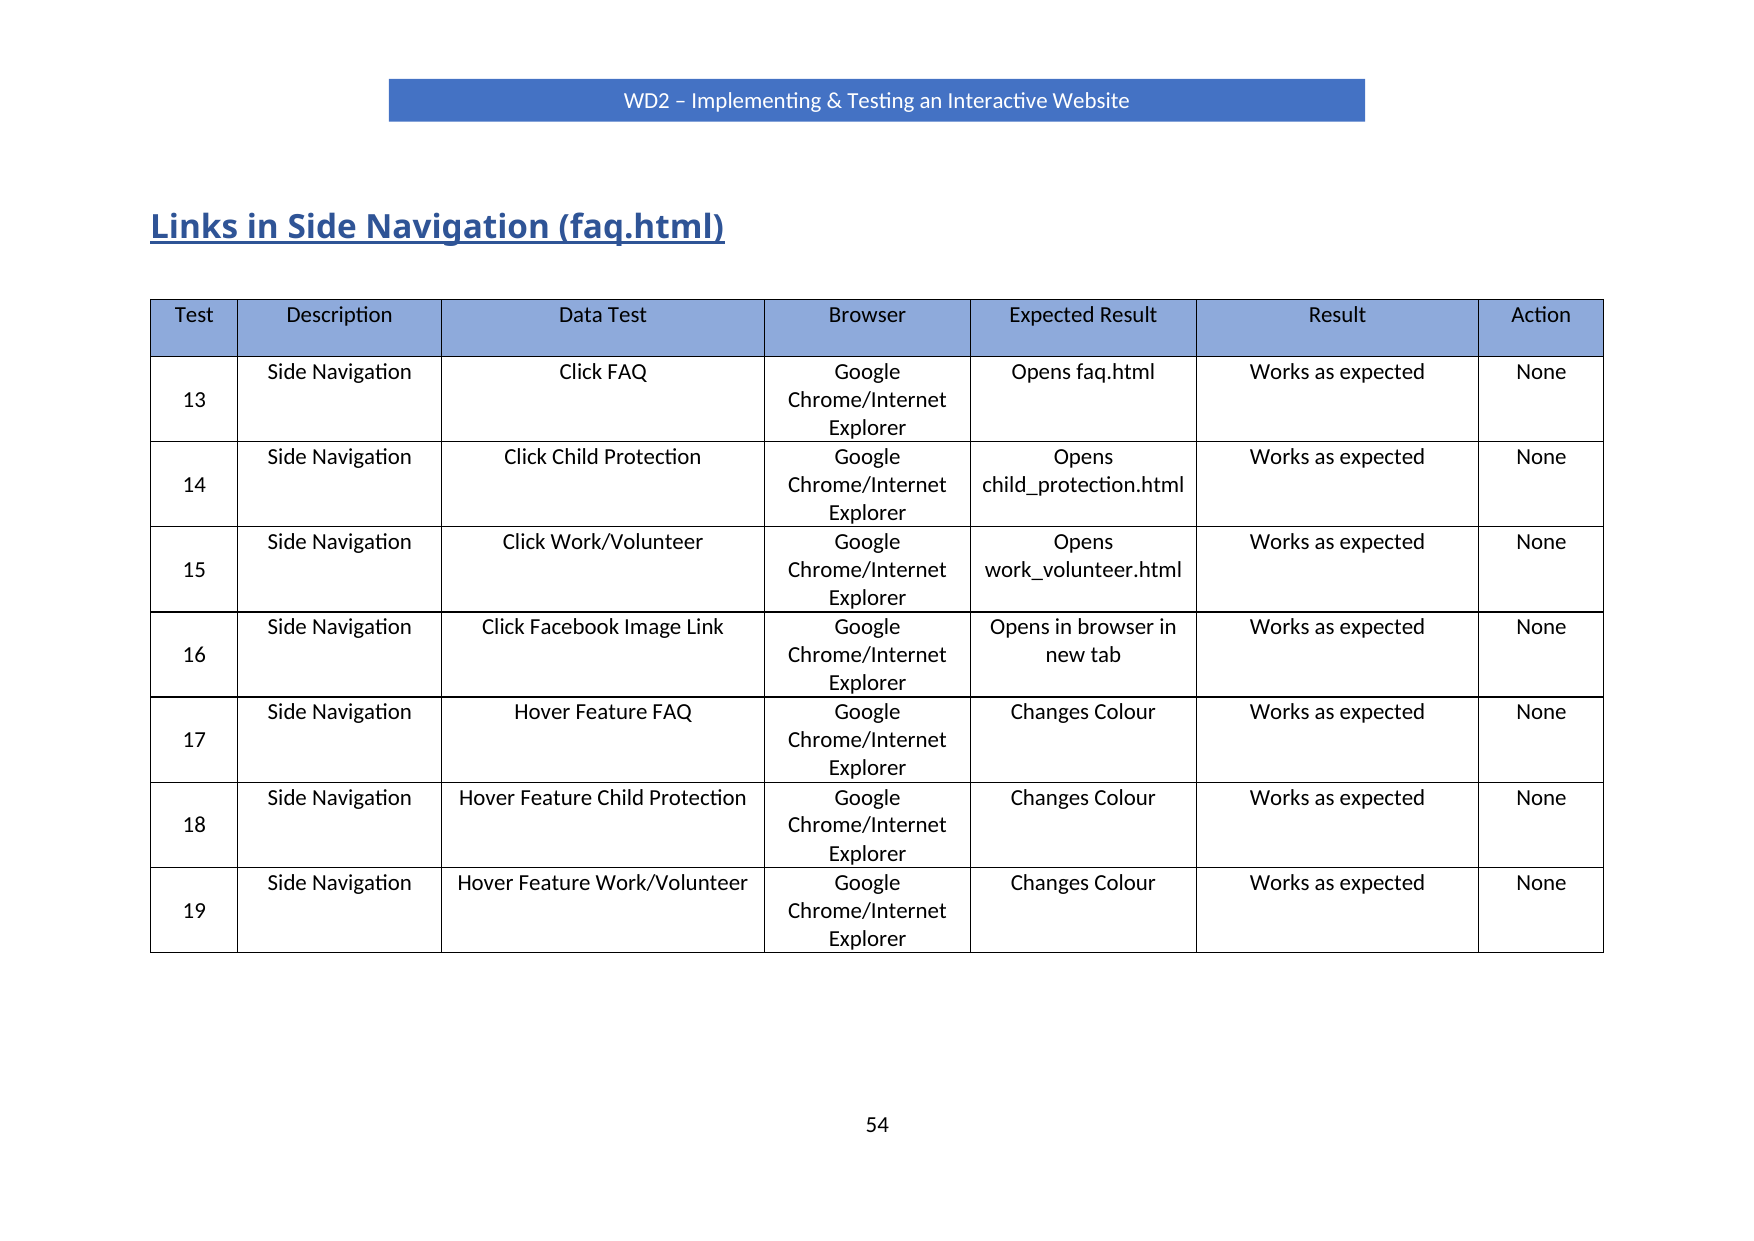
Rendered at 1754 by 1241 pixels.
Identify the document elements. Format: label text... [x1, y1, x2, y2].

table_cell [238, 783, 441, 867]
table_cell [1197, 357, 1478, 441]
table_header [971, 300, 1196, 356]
subtitle Links in Side Navigation (faq.html) [150, 203, 1604, 248]
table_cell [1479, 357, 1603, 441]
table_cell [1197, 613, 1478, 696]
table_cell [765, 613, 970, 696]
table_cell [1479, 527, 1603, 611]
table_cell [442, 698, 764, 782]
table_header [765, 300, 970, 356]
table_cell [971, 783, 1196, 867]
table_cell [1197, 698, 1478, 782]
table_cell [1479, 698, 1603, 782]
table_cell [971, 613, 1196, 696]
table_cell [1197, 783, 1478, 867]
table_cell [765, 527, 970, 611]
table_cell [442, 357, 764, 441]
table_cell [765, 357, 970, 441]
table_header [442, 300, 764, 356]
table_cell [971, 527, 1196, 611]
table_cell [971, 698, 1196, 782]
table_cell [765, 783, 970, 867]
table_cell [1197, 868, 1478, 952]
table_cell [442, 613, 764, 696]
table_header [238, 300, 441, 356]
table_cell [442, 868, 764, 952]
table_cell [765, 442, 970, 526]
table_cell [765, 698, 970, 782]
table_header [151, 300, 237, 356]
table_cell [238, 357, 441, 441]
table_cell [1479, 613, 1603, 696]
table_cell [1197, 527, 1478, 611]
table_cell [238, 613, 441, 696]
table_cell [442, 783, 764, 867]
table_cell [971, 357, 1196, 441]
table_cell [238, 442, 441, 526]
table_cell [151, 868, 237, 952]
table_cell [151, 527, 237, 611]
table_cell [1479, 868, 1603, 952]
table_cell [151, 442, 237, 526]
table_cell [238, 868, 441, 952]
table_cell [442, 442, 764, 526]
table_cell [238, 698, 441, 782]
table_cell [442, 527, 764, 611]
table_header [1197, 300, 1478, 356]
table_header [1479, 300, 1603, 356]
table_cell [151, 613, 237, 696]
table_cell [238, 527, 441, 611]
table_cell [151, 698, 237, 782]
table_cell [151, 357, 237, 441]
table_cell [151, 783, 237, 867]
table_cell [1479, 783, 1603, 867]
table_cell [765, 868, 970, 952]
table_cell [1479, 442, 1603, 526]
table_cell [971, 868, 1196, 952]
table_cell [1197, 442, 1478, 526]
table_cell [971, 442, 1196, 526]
